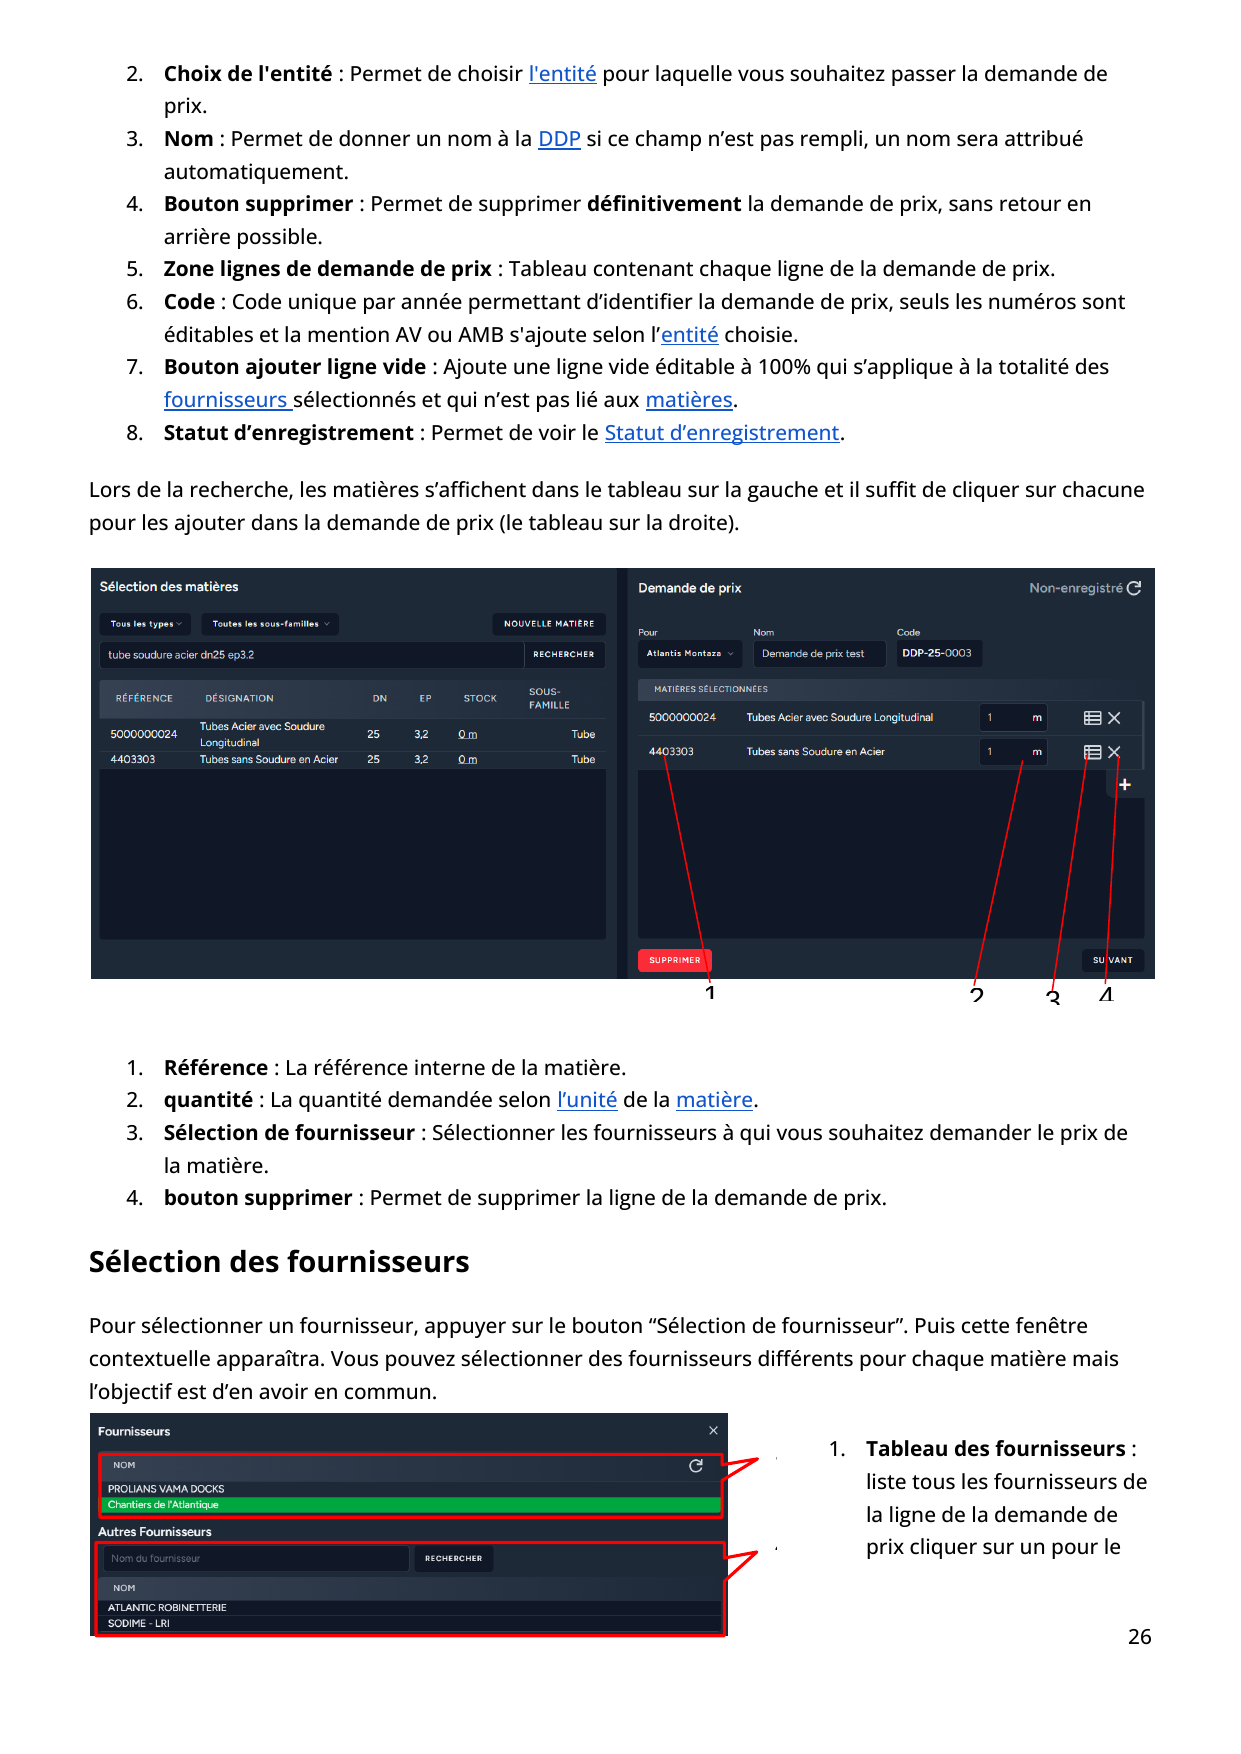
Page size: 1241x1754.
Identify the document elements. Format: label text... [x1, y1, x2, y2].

list Bouton supprimer : Permet de supprimer définitivement la demande de prix, sans retour en arrière possible. [126, 189, 1152, 250]
list Statut d’enregistrement : Permet de voir le Statut d’enregistrement. [126, 418, 1152, 446]
list quantité : La quantité demandée selon l’unité de la matière. [126, 1086, 1152, 1114]
text Lors de la recherche, les matières s’affichent dans le tableau sur la gauche et il suffit de cliquer sur chacune pour les ajouter dans la demande de prix (le tableau sur la droite). [88, 475, 1152, 536]
text Pour sélectionner un fournisseur, appuyer sur le bouton “Sélection de fournisseur”. Puis cette fenêtre contextuelle apparaîtra. Vous pouvez sélectionner des fournisseurs différents pour chaque matière mais l’objectif est d’en avoir en commun. [88, 1312, 1152, 1405]
list Code : Code unique par année permettant d’identifier la demande de prix, seuls les numéros sont éditables et la mention AV ou AMB s'ajoute selon l’entité choisie. [126, 287, 1152, 348]
list Sélection de fournisseur : Sélectionner les fournisseurs à qui vous souhaitez demander le prix de la matière. [126, 1118, 1152, 1179]
list Référence : La référence interne de la matière. [126, 979, 1152, 1081]
text Sélection des fournisseurs [88, 1241, 1152, 1281]
list Choix de l'entité : Permet de choisir l'entité pour laquelle vous souhaitez passer la demande de prix. [126, 59, 1152, 120]
list bouton supprimer : Permet de supprimer la ligne de la demande de prix. [126, 1183, 1152, 1212]
list Zone lignes de demande de prix : Tableau contenant chaque ligne de la demande de prix. [126, 254, 1152, 283]
picture [102, 1456, 728, 1515]
picture [90, 1413, 728, 1636]
picture [91, 568, 1155, 979]
picture [98, 1545, 728, 1634]
list Bouton ajouter ligne vide : Ajoute une ligne vide éditable à 100% qui s’applique à la totalité des fournisseurs sélectionnés et qui n’est pas lié aux matières. [126, 352, 1152, 413]
list Nom : Permet de donner un nom à la DDP si ce champ n’est pas rempli, un nom sera attribué automatiquement. [126, 124, 1152, 185]
